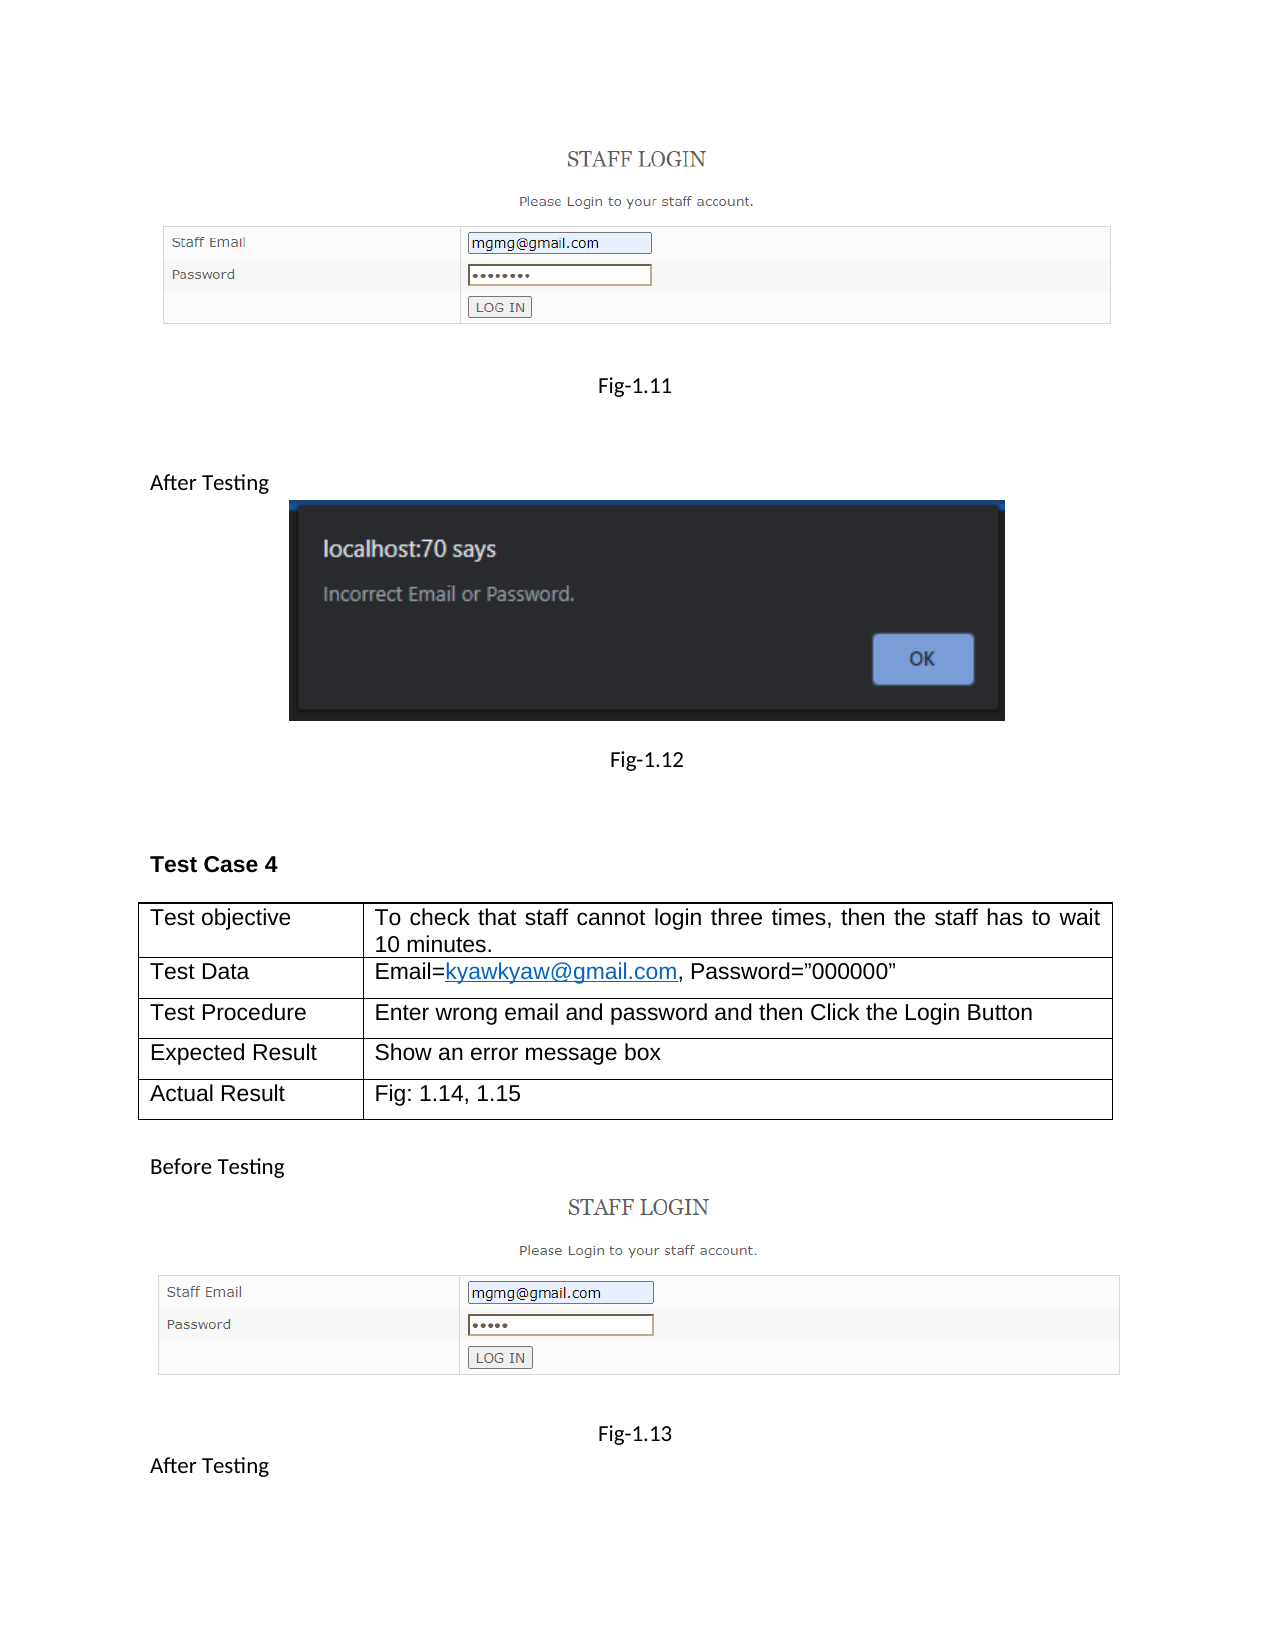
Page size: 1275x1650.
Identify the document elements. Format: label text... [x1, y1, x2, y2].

text Fig-1.12 [150, 745, 1144, 773]
picture [150, 131, 1125, 347]
text Fig-1.13 [150, 1419, 1144, 1447]
text Test Case 4 [150, 851, 1144, 878]
table_cell Test Data [139, 958, 363, 998]
text After Testing [150, 1451, 1144, 1479]
table_cell Email=kyawkyaw@gmail.com, Password=”000000” [364, 958, 1112, 998]
table_header To check that staff cannot login three times, then the staff has to wait 10 minutes. [364, 904, 1112, 957]
text Fig-1.11 [150, 371, 1144, 399]
picture [289, 500, 1005, 721]
text Before Testing [150, 1152, 1144, 1180]
table_cell Show an error message box [364, 1039, 1112, 1079]
table_cell Actual Result [139, 1080, 363, 1119]
table_header Test objective [139, 904, 363, 957]
table_cell Enter wrong email and password and then Click the Login Button [364, 999, 1112, 1038]
picture [150, 1184, 1125, 1394]
table_cell Fig: 1.14, 1.15 [364, 1080, 1112, 1119]
table_cell Test Procedure [139, 999, 363, 1038]
table_cell Expected Result [139, 1039, 363, 1079]
text After Testing [150, 468, 1144, 496]
